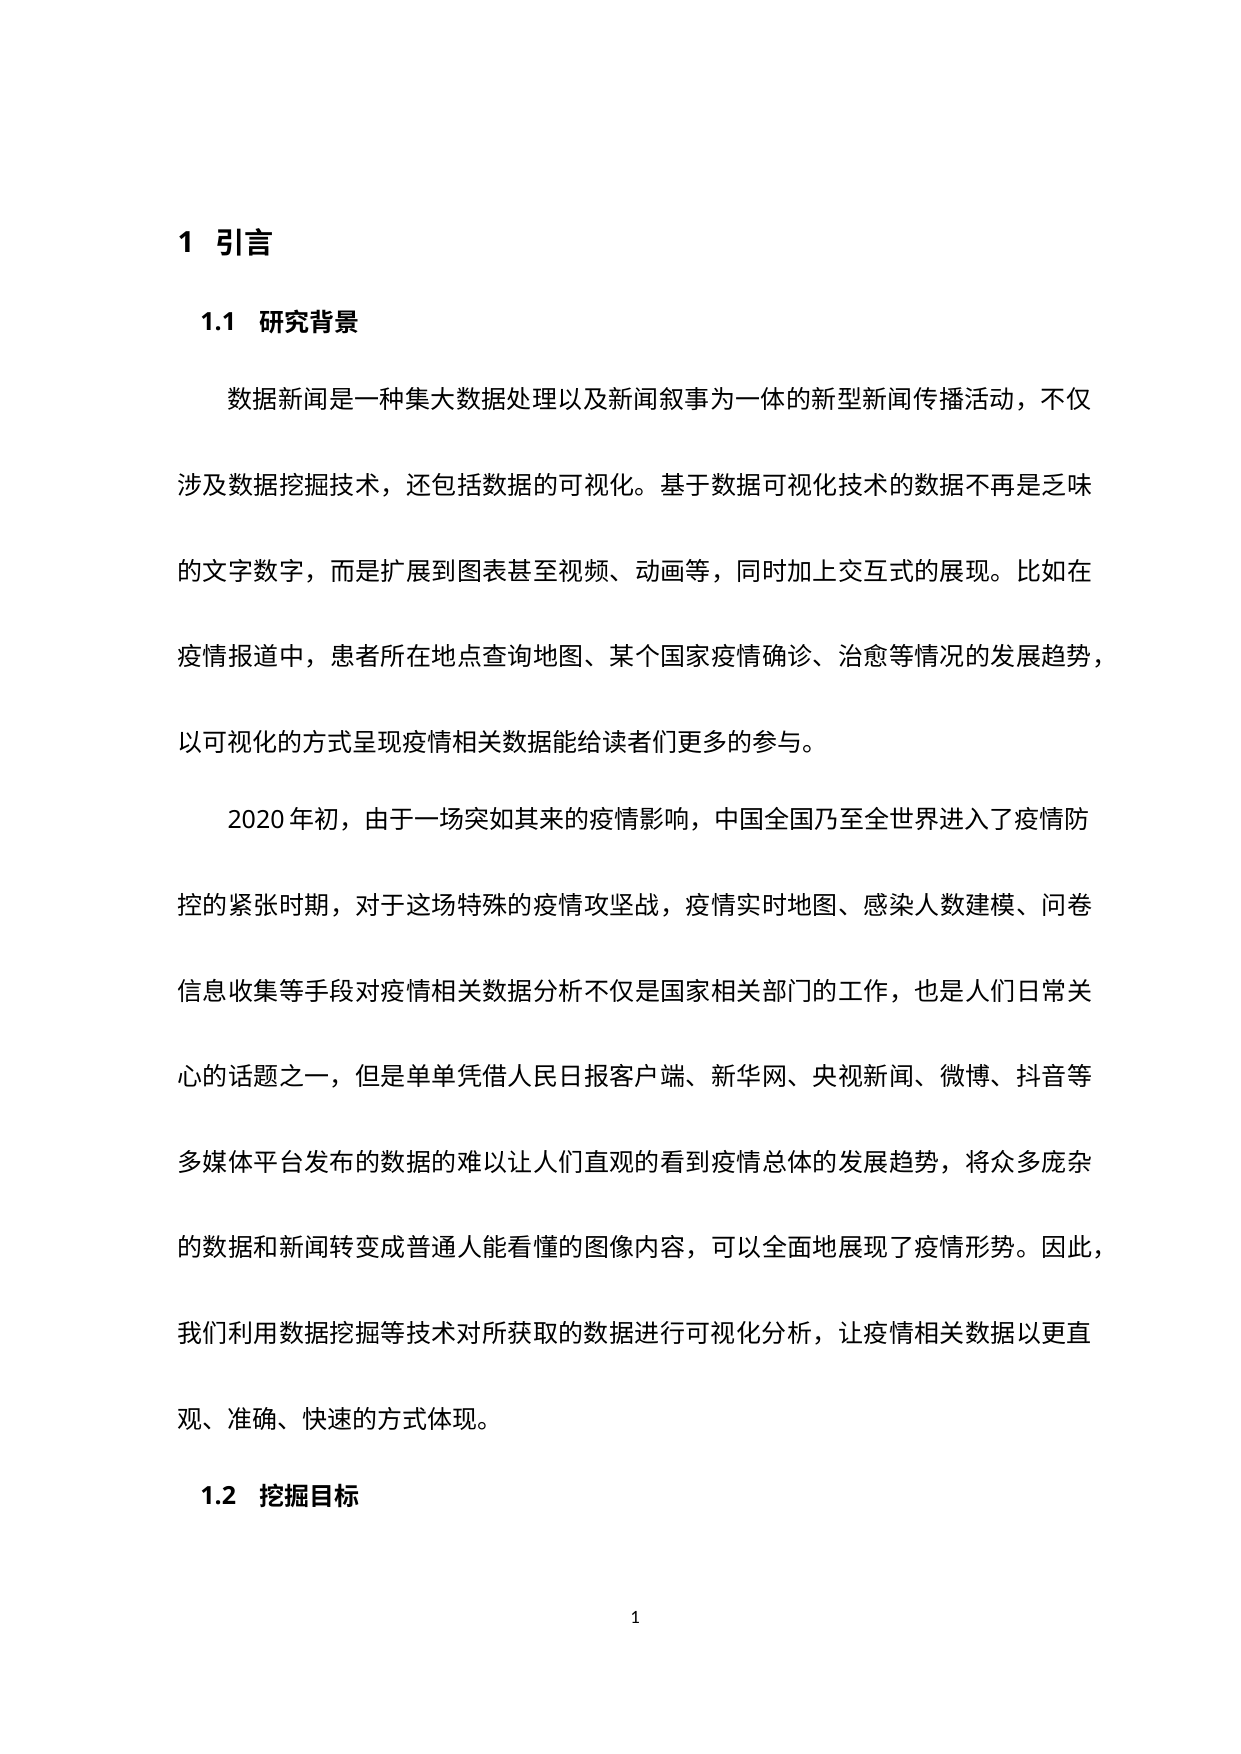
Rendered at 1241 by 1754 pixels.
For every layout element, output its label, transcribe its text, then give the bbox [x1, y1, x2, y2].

list 研究背景 [200, 286, 1092, 354]
text 数据新闻是一种集大数据处理以及新闻叙事为一体的新型新闻传播活动，不仅涉及数据挖掘技术，还包括数据的可视化。基于数据可视化技术的数据不再是乏味的文字数字，而是扩展到图表甚至视频、动画等，同时加上交互式的展现。比如在疫情报道中，患者所在地点查询地图、某个国家疫情确诊、治愈等情况的发展趋势，以可视化的方式呈现疫情相关数据能给读者们更多的参与。 [177, 363, 1092, 774]
list 引言 [177, 207, 1092, 275]
text 2020年初，由于一场突如其来的疫情影响，中国全国乃至全世界进入了疫情防控的紧张时期，对于这场特殊的疫情攻坚战，疫情实时地图、感染人数建模、问卷信息收集等手段对疫情相关数据分析不仅是国家相关部门的工作，也是人们日常关心的话题之一，但是单单凭借人民日报客户端、新华网、央视新闻、微博、抖音等多媒体平台发布的数据的难以让人们直观的看到疫情总体的发展趋势，将众多庞杂的数据和新闻转变成普通人能看懂的图像内容，可以全面地展现了疫情形势。因此，我们利用数据挖掘等技术对所获取的数据进行可视化分析，让疫情相关数据以更直观、准确、快速的方式体现。 [177, 784, 1092, 1452]
list 挖掘目标 [200, 1461, 1092, 1529]
